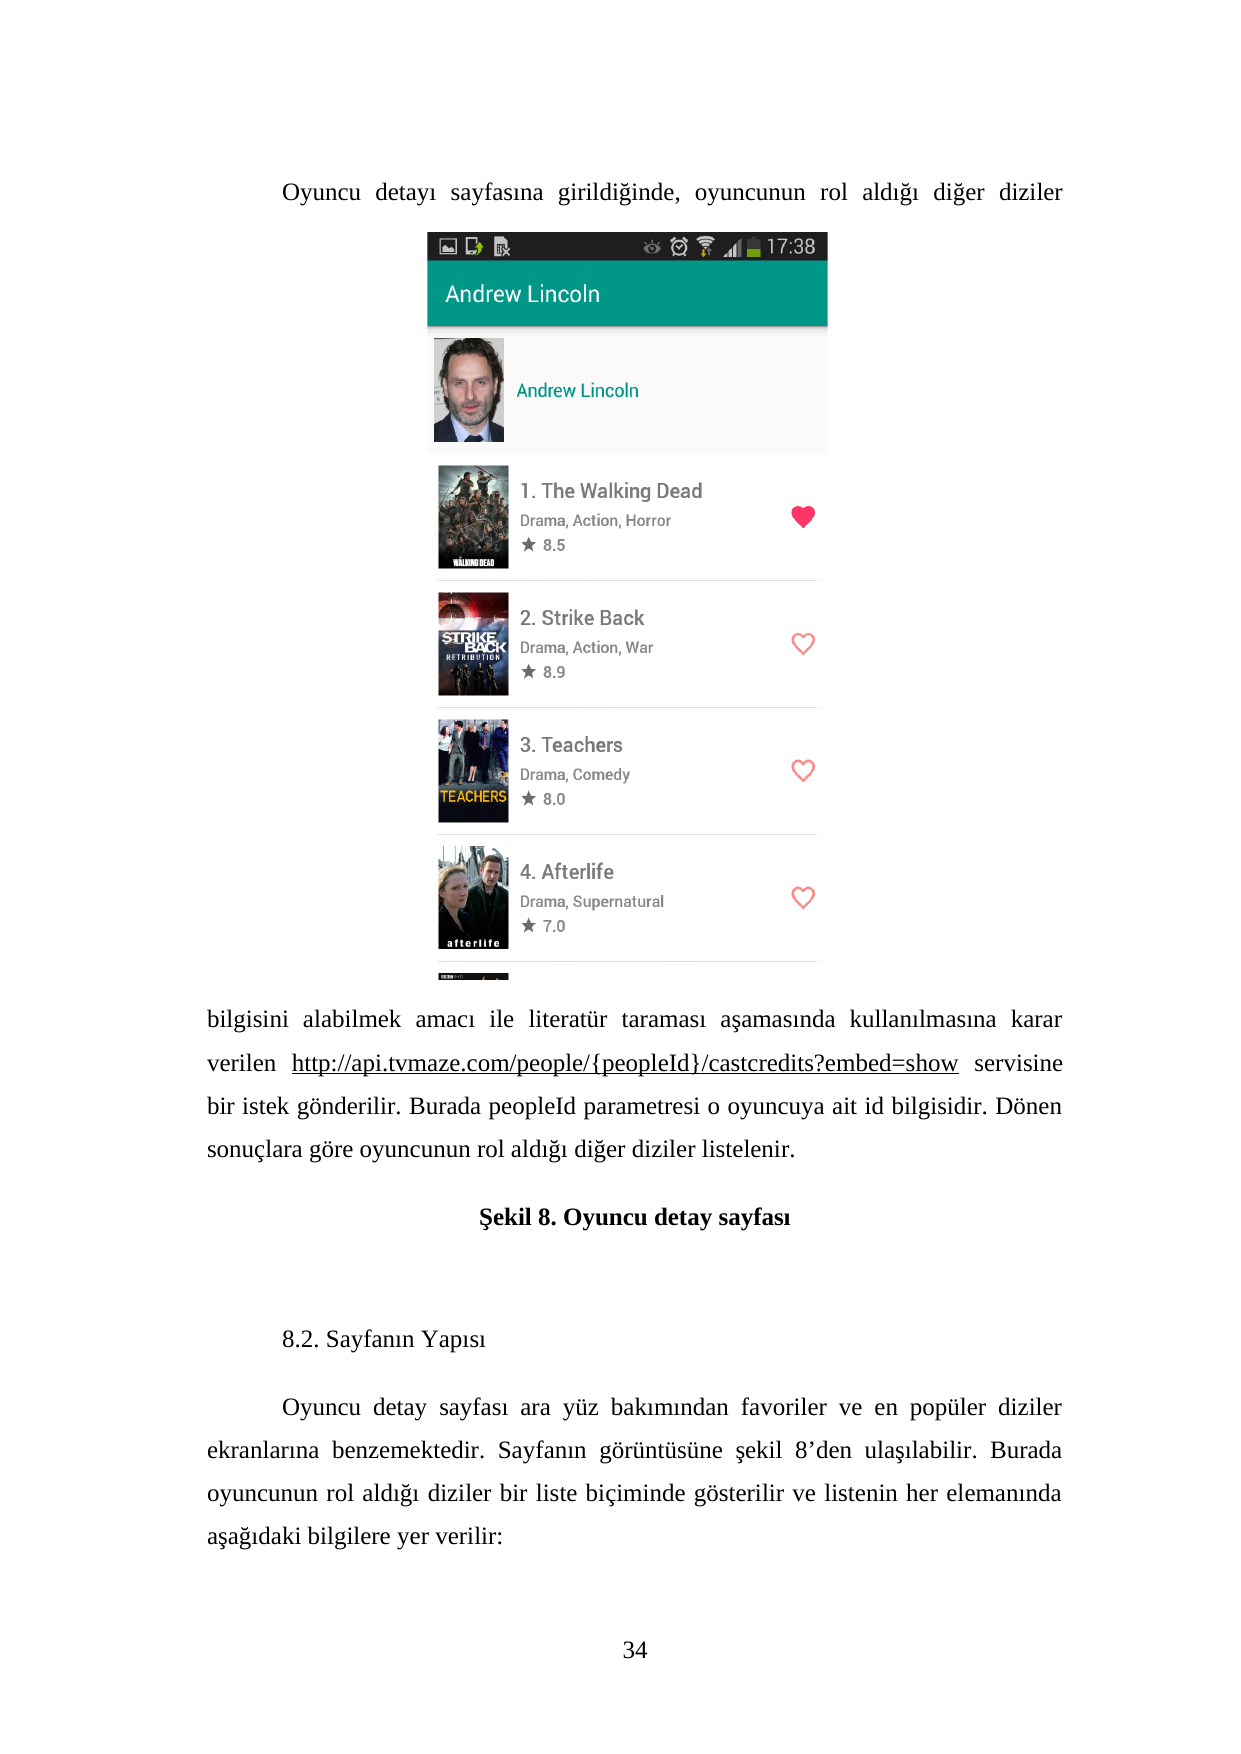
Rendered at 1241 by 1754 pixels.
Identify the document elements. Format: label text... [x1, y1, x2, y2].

text Oyuncu detay sayfası ara yüz bakımından favoriler ve en popüler diziler ekranlarına benzemektedir. Sayfanın görüntüsüne şekil 8’den ulaşılabilir. Burada oyuncunun rol aldığı diziler bir liste biçiminde gösterilir ve listenin her elemanında aşağıdaki bilgilere yer verilir: [207, 1392, 1063, 1550]
text Şekil 8. Oyuncu detay sayfası [207, 1202, 1063, 1231]
picture [427, 232, 828, 980]
text 8.2. Sayfanın Yapısı [207, 1324, 1063, 1353]
